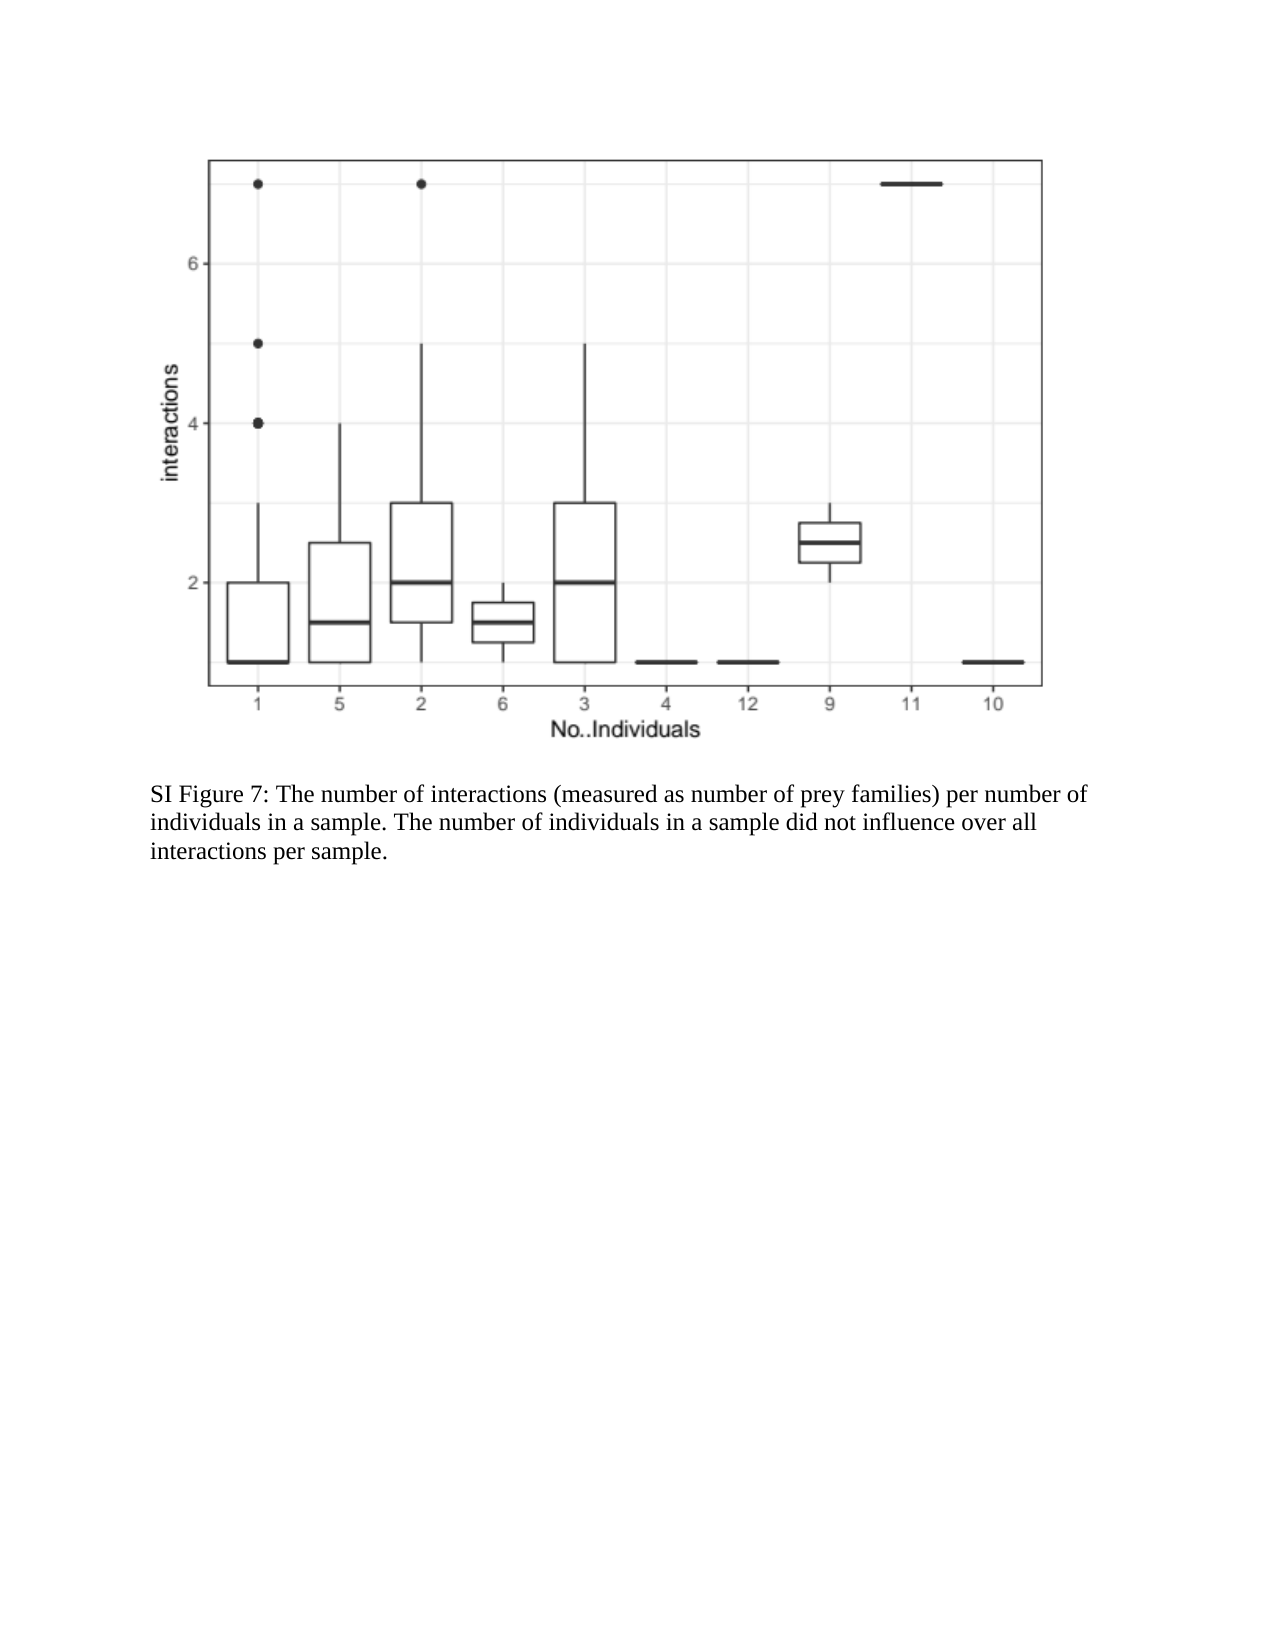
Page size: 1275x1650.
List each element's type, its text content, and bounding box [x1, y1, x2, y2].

text SI Figure 7: The number of interactions (measured as number of prey families) per number of individuals in a sample. The number of individuals in a sample did not influence over all interactions per sample. [150, 750, 1125, 865]
